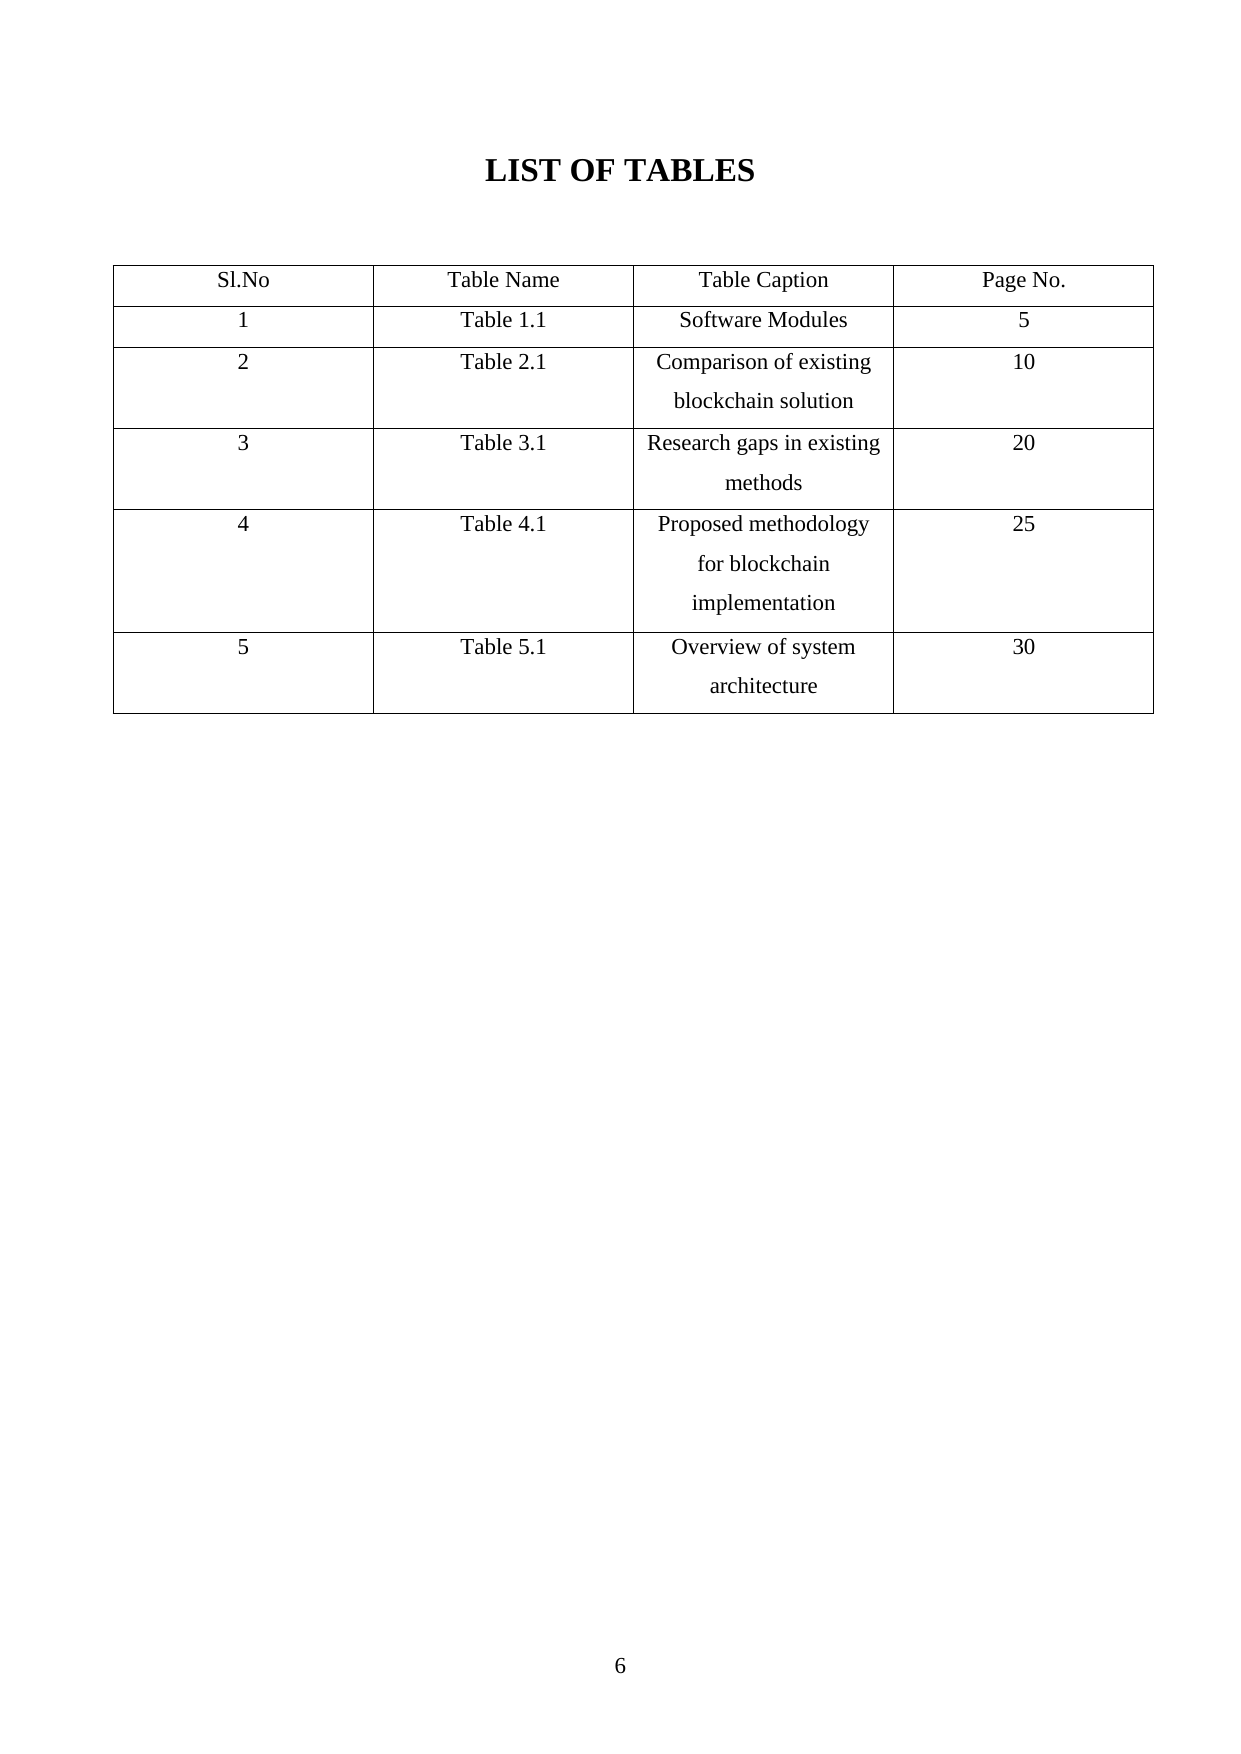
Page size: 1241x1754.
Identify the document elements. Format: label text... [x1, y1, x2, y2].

table_cell Software Modules [634, 307, 893, 347]
table_cell 10 [894, 348, 1153, 428]
table_header Sl.No [114, 266, 373, 306]
table_cell 4 [114, 510, 373, 632]
table_header Table Caption [634, 266, 893, 306]
table_cell 1 [114, 307, 373, 347]
table_cell 20 [894, 429, 1153, 509]
table_cell Table 2.1 [374, 348, 633, 428]
table_cell Table 4.1 [374, 510, 633, 632]
table_cell Table 1.1 [374, 307, 633, 347]
table_cell 2 [114, 348, 373, 428]
table_cell Proposed methodology for blockchain implementation [634, 510, 893, 632]
table_cell 3 [114, 429, 373, 509]
table_cell 5 [114, 633, 373, 713]
table_header Table Name [374, 266, 633, 306]
table_header Page No. [894, 266, 1153, 306]
text LIST OF TABLES [112, 150, 1128, 188]
table_cell Overview of system architecture [634, 633, 893, 713]
table_cell Table 5.1 [374, 633, 633, 713]
table_cell 5 [894, 307, 1153, 347]
table_cell 30 [894, 633, 1153, 713]
table_cell Table 3.1 [374, 429, 633, 509]
table_cell Comparison of existing blockchain solution [634, 348, 893, 428]
table_cell 25 [894, 510, 1153, 632]
table_cell Research gaps in existing methods [634, 429, 893, 509]
